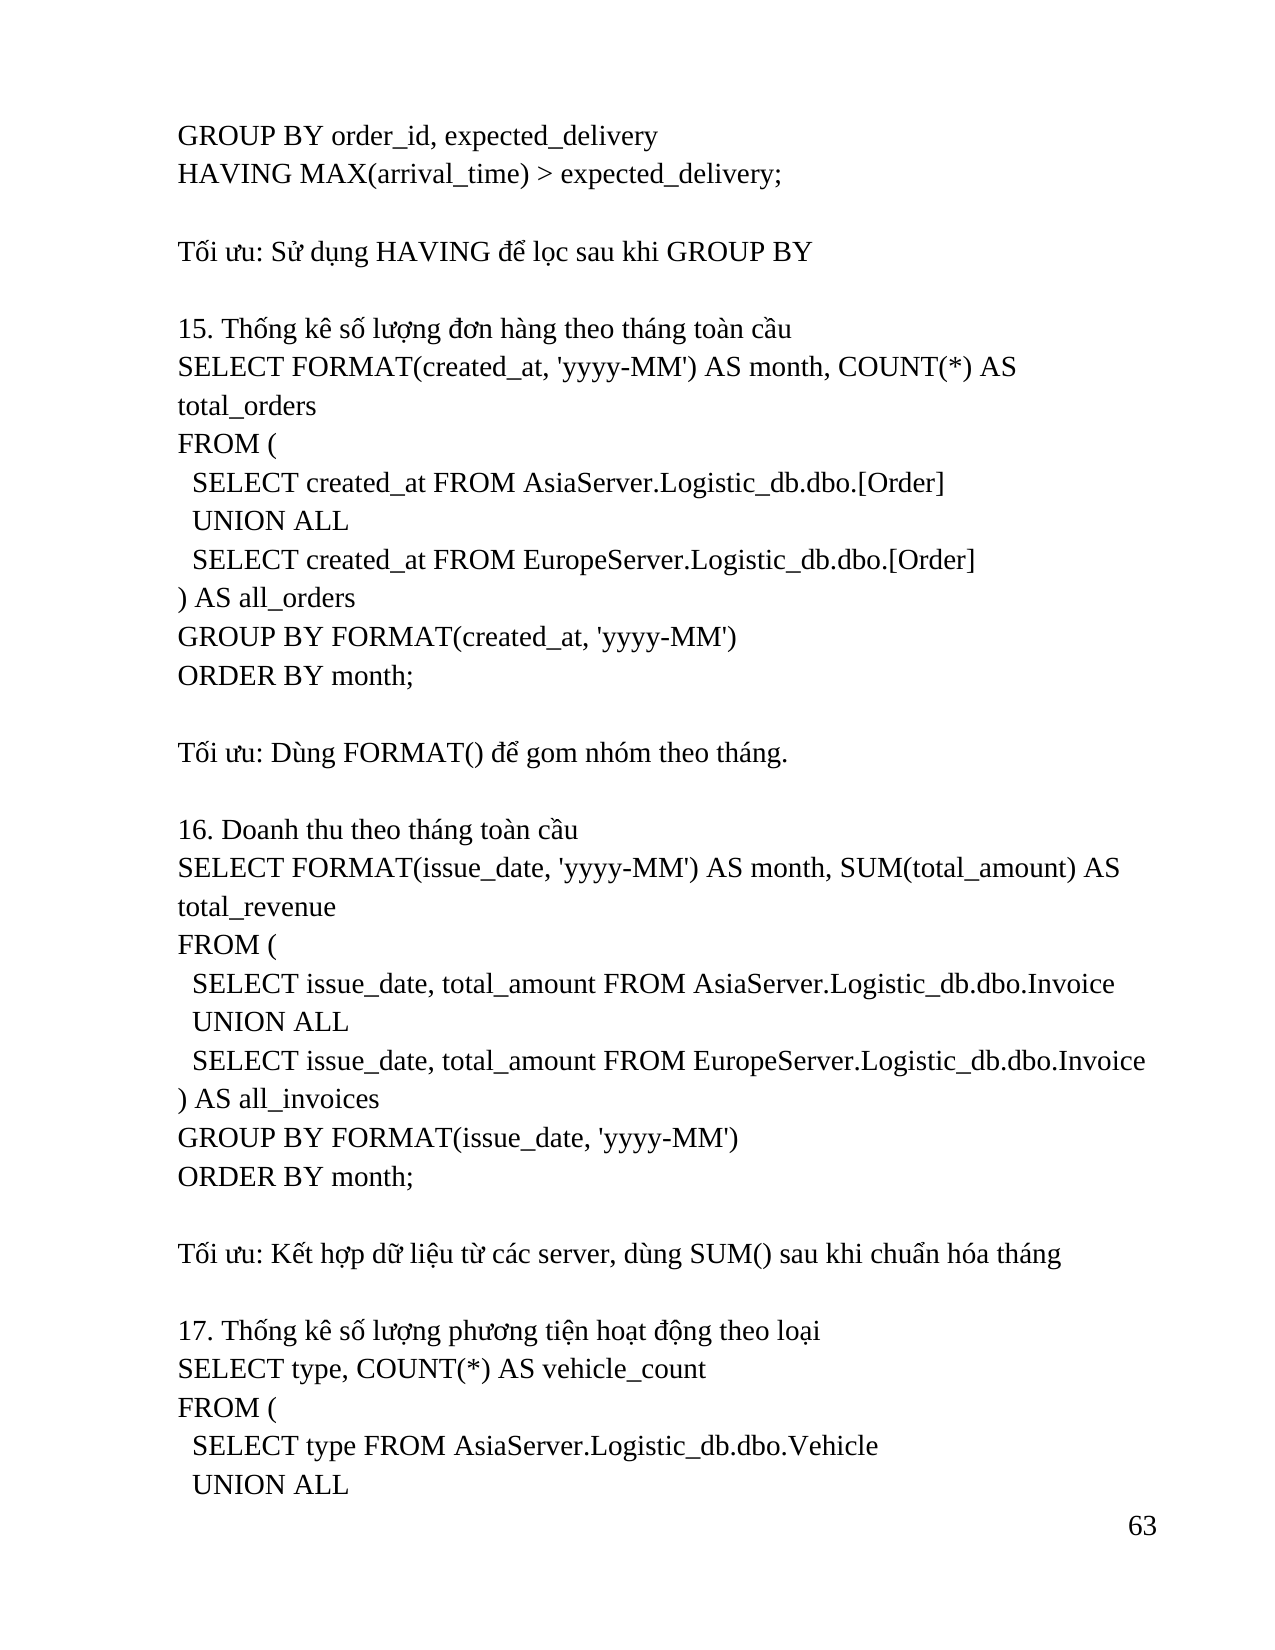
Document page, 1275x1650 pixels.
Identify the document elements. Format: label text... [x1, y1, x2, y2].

text SELECT created_at FROM AsiaServer.Logistic_db.dbo.[Order] [177, 465, 1157, 498]
text Tối ưu: Kết hợp dữ liệu từ các server, dùng SUM() sau khi chuẩn hóa tháng [177, 1236, 1157, 1269]
text ) AS all_invoices [177, 1082, 1157, 1115]
text SELECT FORMAT(issue_date, 'yyyy-MM') AS month, SUM(total_amount) AS total_revenue [177, 850, 1157, 922]
text GROUP BY FORMAT(issue_date, 'yyyy-MM') [177, 1120, 1157, 1154]
text SELECT issue_date, total_amount FROM EuropeServer.Logistic_db.dbo.Invoice [177, 1043, 1157, 1077]
text SELECT type, COUNT(*) AS vehicle_count [177, 1351, 1157, 1385]
text SELECT FORMAT(created_at, 'yyyy-MM') AS month, COUNT(*) AS total_orders [177, 349, 1157, 421]
text 15. Thống kê số lượng đơn hàng theo tháng toàn cầu [177, 311, 1157, 344]
text ORDER BY month; [177, 1159, 1157, 1192]
text 17. Thống kê số lượng phương tiện hoạt động theo loại [177, 1313, 1157, 1346]
text GROUP BY order_id, expected_delivery [177, 118, 1157, 152]
text Tối ưu: Dùng FORMAT() để gom nhóm theo tháng. [177, 735, 1157, 768]
text FROM ( [177, 426, 1157, 460]
text UNION ALL [177, 503, 1157, 537]
text SELECT type FROM AsiaServer.Logistic_db.dbo.Vehicle [177, 1428, 1157, 1462]
text UNION ALL [177, 1004, 1157, 1038]
text UNION ALL [177, 1467, 1157, 1501]
text ) AS all_orders [177, 581, 1157, 614]
text SELECT created_at FROM EuropeServer.Logistic_db.dbo.[Order] [177, 542, 1157, 576]
text Tối ưu: Sử dụng HAVING để lọc sau khi GROUP BY [177, 234, 1157, 267]
text FROM ( [177, 1390, 1157, 1423]
text HAVING MAX(arrival_time) > expected_delivery; [177, 157, 1157, 190]
text FROM ( [177, 927, 1157, 961]
text GROUP BY FORMAT(created_at, 'yyyy-MM') [177, 619, 1157, 653]
text 16. Doanh thu theo tháng toàn cầu [177, 812, 1157, 845]
text SELECT issue_date, total_amount FROM AsiaServer.Logistic_db.dbo.Invoice [177, 966, 1157, 999]
text ORDER BY month; [177, 658, 1157, 691]
